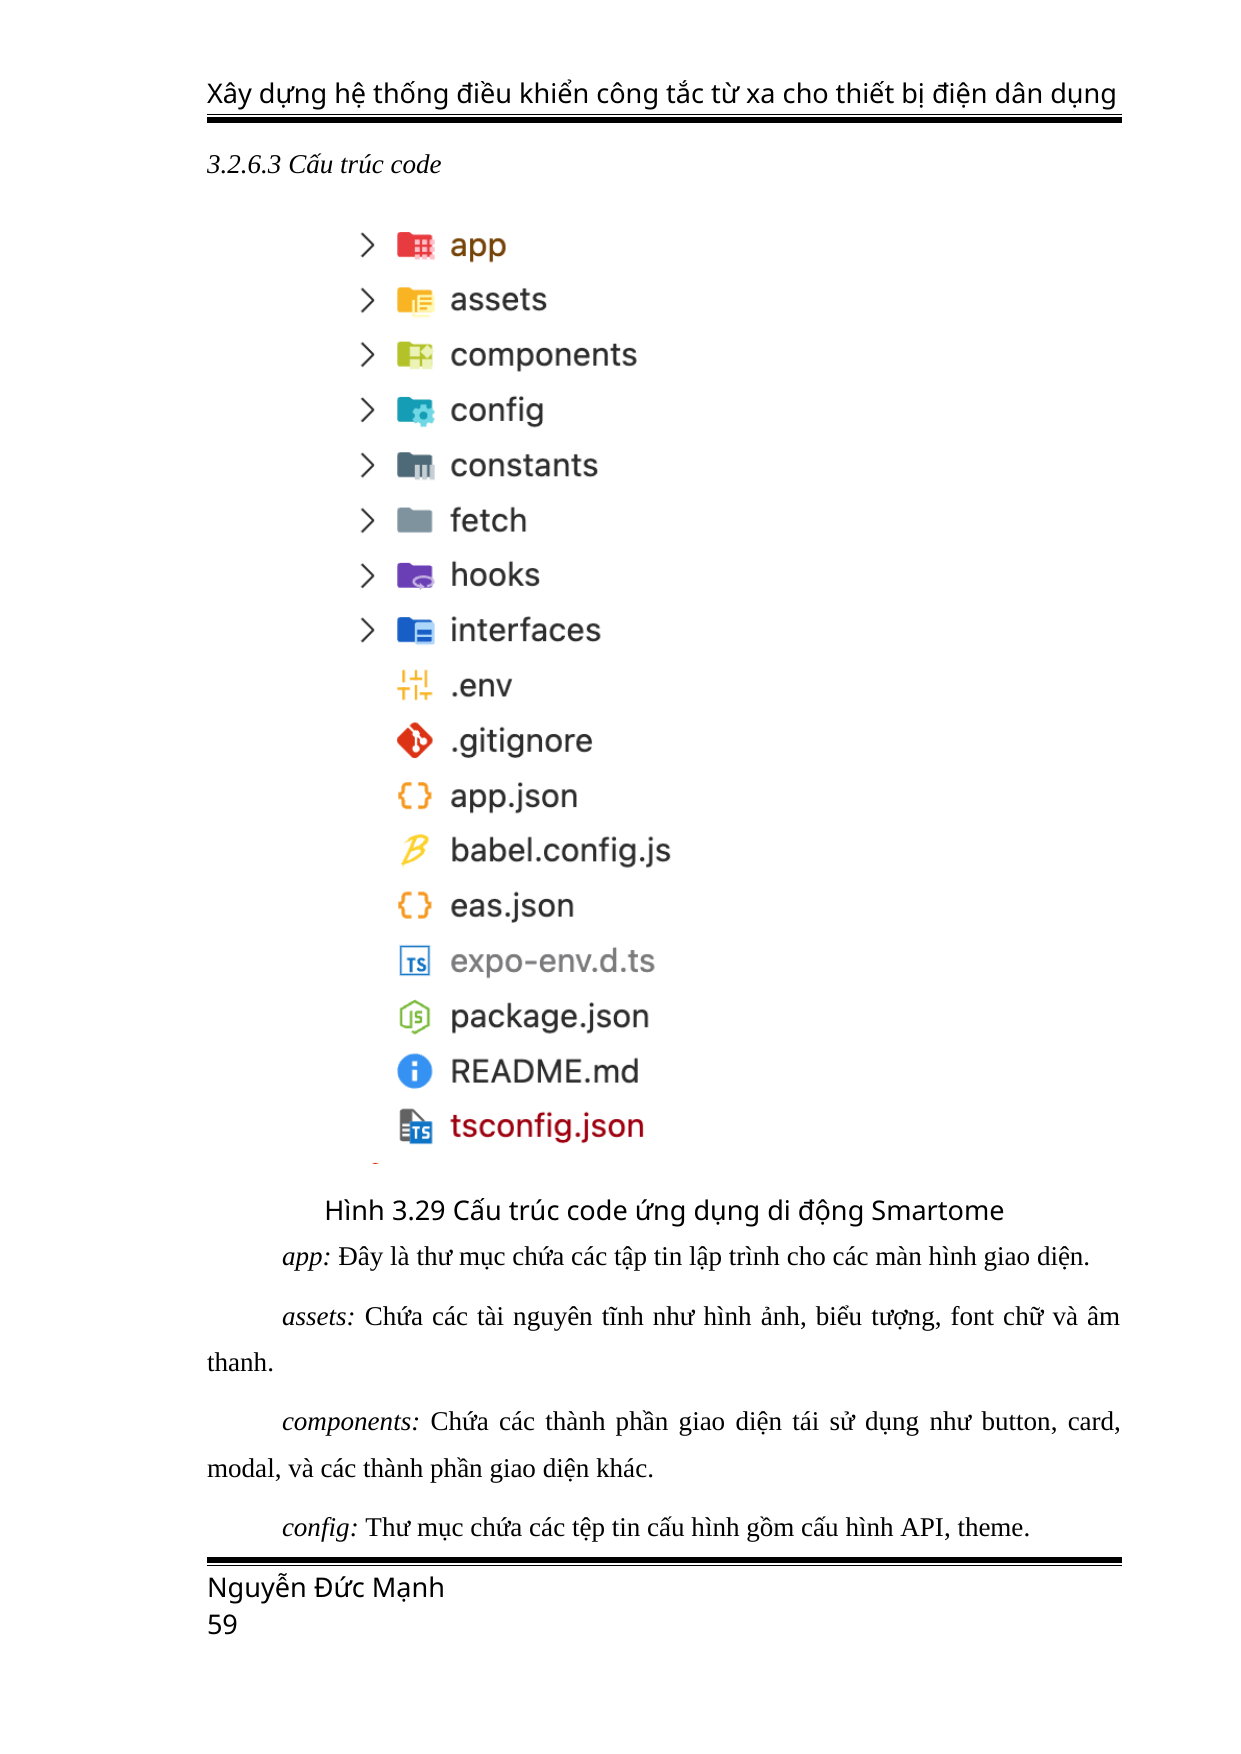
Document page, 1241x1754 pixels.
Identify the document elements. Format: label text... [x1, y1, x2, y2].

text app: Đây là thư mục chứa các tập tin lập trình cho các màn hình giao diện. [207, 1241, 1122, 1272]
subtitle Cấu trúc code [207, 148, 1122, 179]
text assets: Chứa các tài nguyên tĩnh như hình ảnh, biểu tượng, font chữ và âm thanh. [207, 1300, 1122, 1377]
text config: Thư mục chứa các tệp tin cấu hình gồm cấu hình API, theme. [207, 1511, 1122, 1542]
picture [271, 206, 1058, 1164]
text components: Chứa các thành phần giao diện tái sử dụng như button, card, modal, và các thành phần giao diện khác. [207, 1406, 1122, 1483]
